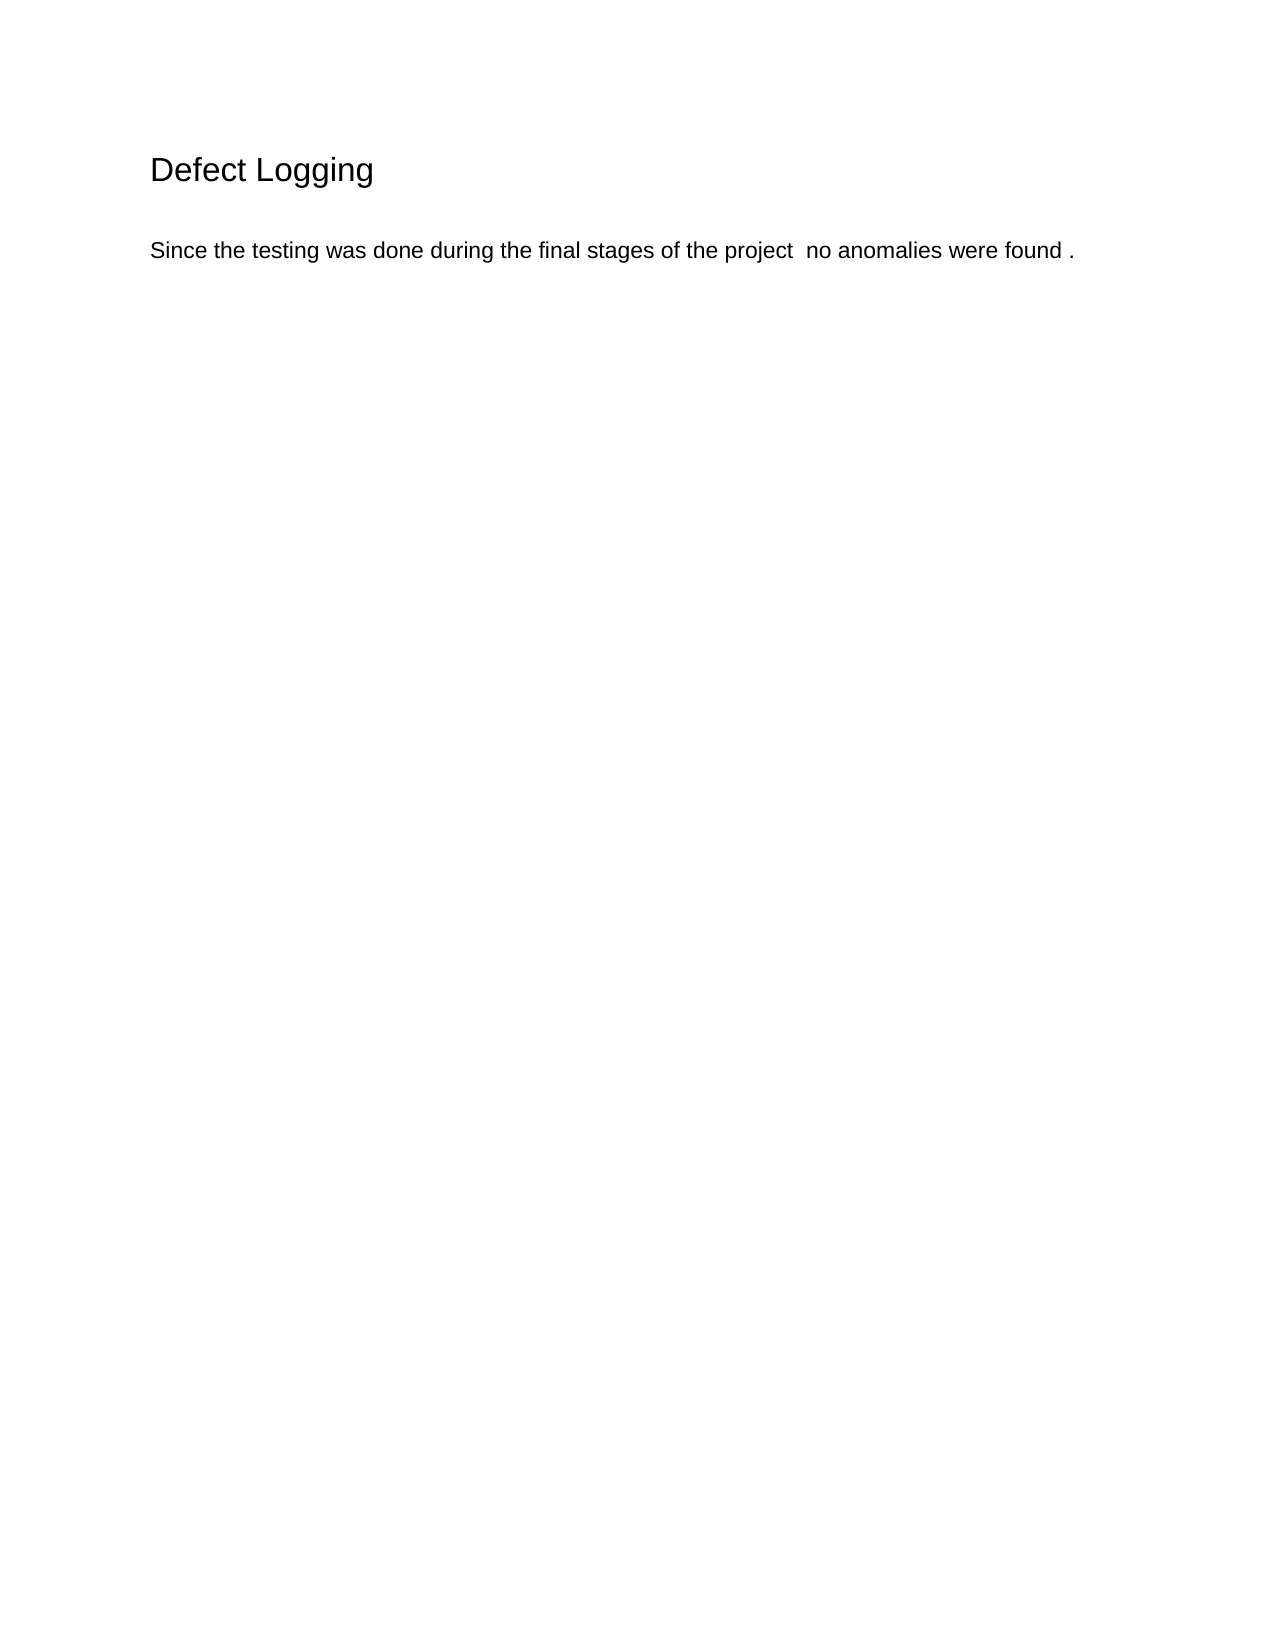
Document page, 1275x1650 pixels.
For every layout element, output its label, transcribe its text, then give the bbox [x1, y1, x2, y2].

text Since the testing was done during the final stages of the project no anomalies were found . [150, 237, 1125, 263]
subtitle Defect Logging [150, 150, 1125, 188]
